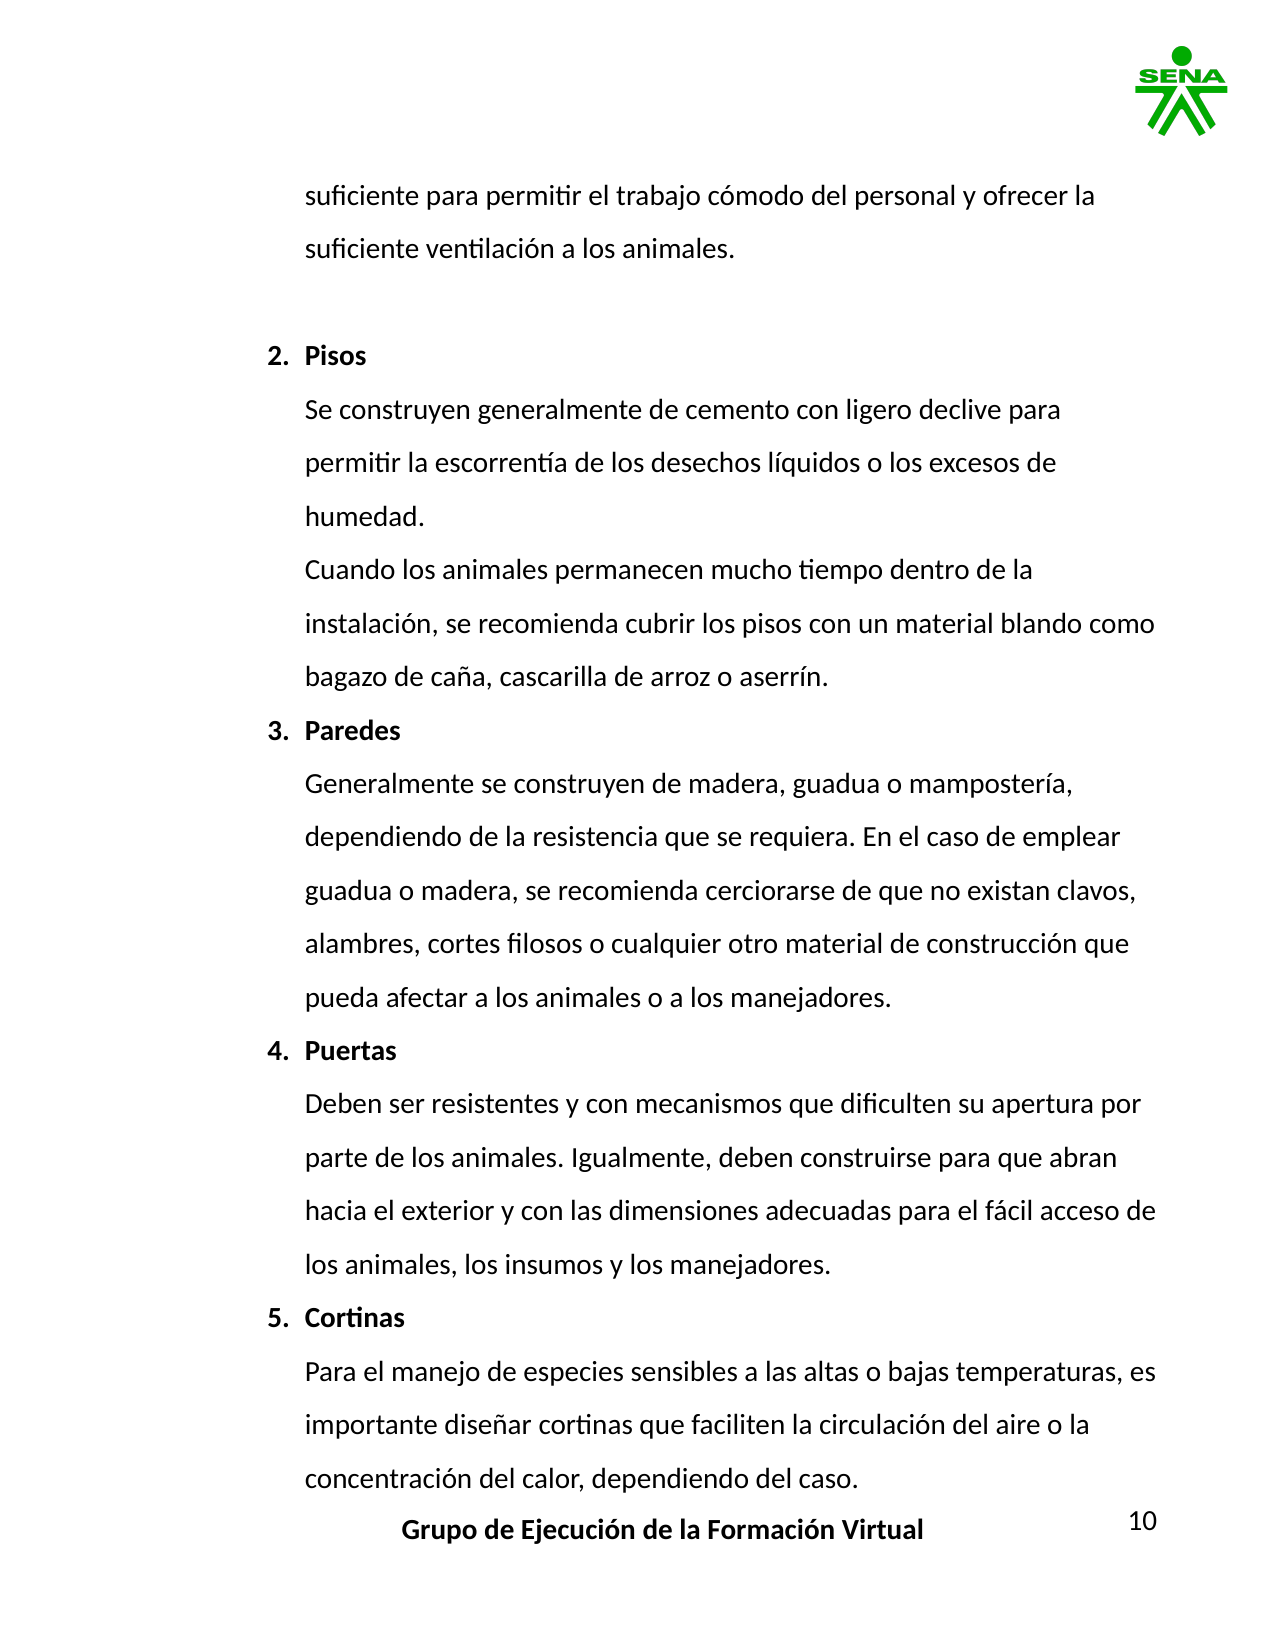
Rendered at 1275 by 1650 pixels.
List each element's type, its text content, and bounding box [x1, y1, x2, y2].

list Cuando los animales permanecen mucho tiempo dentro de la instalación, se recomienda cubrir los pisos con un material blando como bagazo de caña, cascarilla de arroz o aserrín. [304, 551, 1157, 694]
list Puertas [267, 1032, 1157, 1068]
list Para el manejo de especies sensibles a las altas o bajas temperaturas, es importante diseñar cortinas que faciliten la circulación del aire o la concentración del calor, dependiendo del caso. [304, 1353, 1157, 1495]
picture [1135, 46, 1228, 136]
list Cortinas [267, 1299, 1157, 1335]
list Deben ser resistentes y con mecanismos que dificulten su apertura por parte de los animales. Igualmente, deben construirse para que abran hacia el exterior y con las dimensiones adecuadas para el fácil acceso de los animales, los insumos y los manejadores. [304, 1086, 1157, 1282]
list Pisos [267, 337, 1157, 373]
list Paredes [267, 712, 1157, 747]
list Generalmente se construyen de madera, guadua o mampostería, dependiendo de la resistencia que se requiera. En el caso de emplear guadua o madera, se recomienda cerciorarse de que no existan clavos, alambres, cortes filosos o cualquier otro material de construcción que pueda afectar a los animales o a los manejadores. [304, 765, 1157, 1014]
list Se construyen generalmente de cemento con ligero declive para permitir la escorrentía de los desechos líquidos o los excesos de humedad. [304, 391, 1157, 533]
